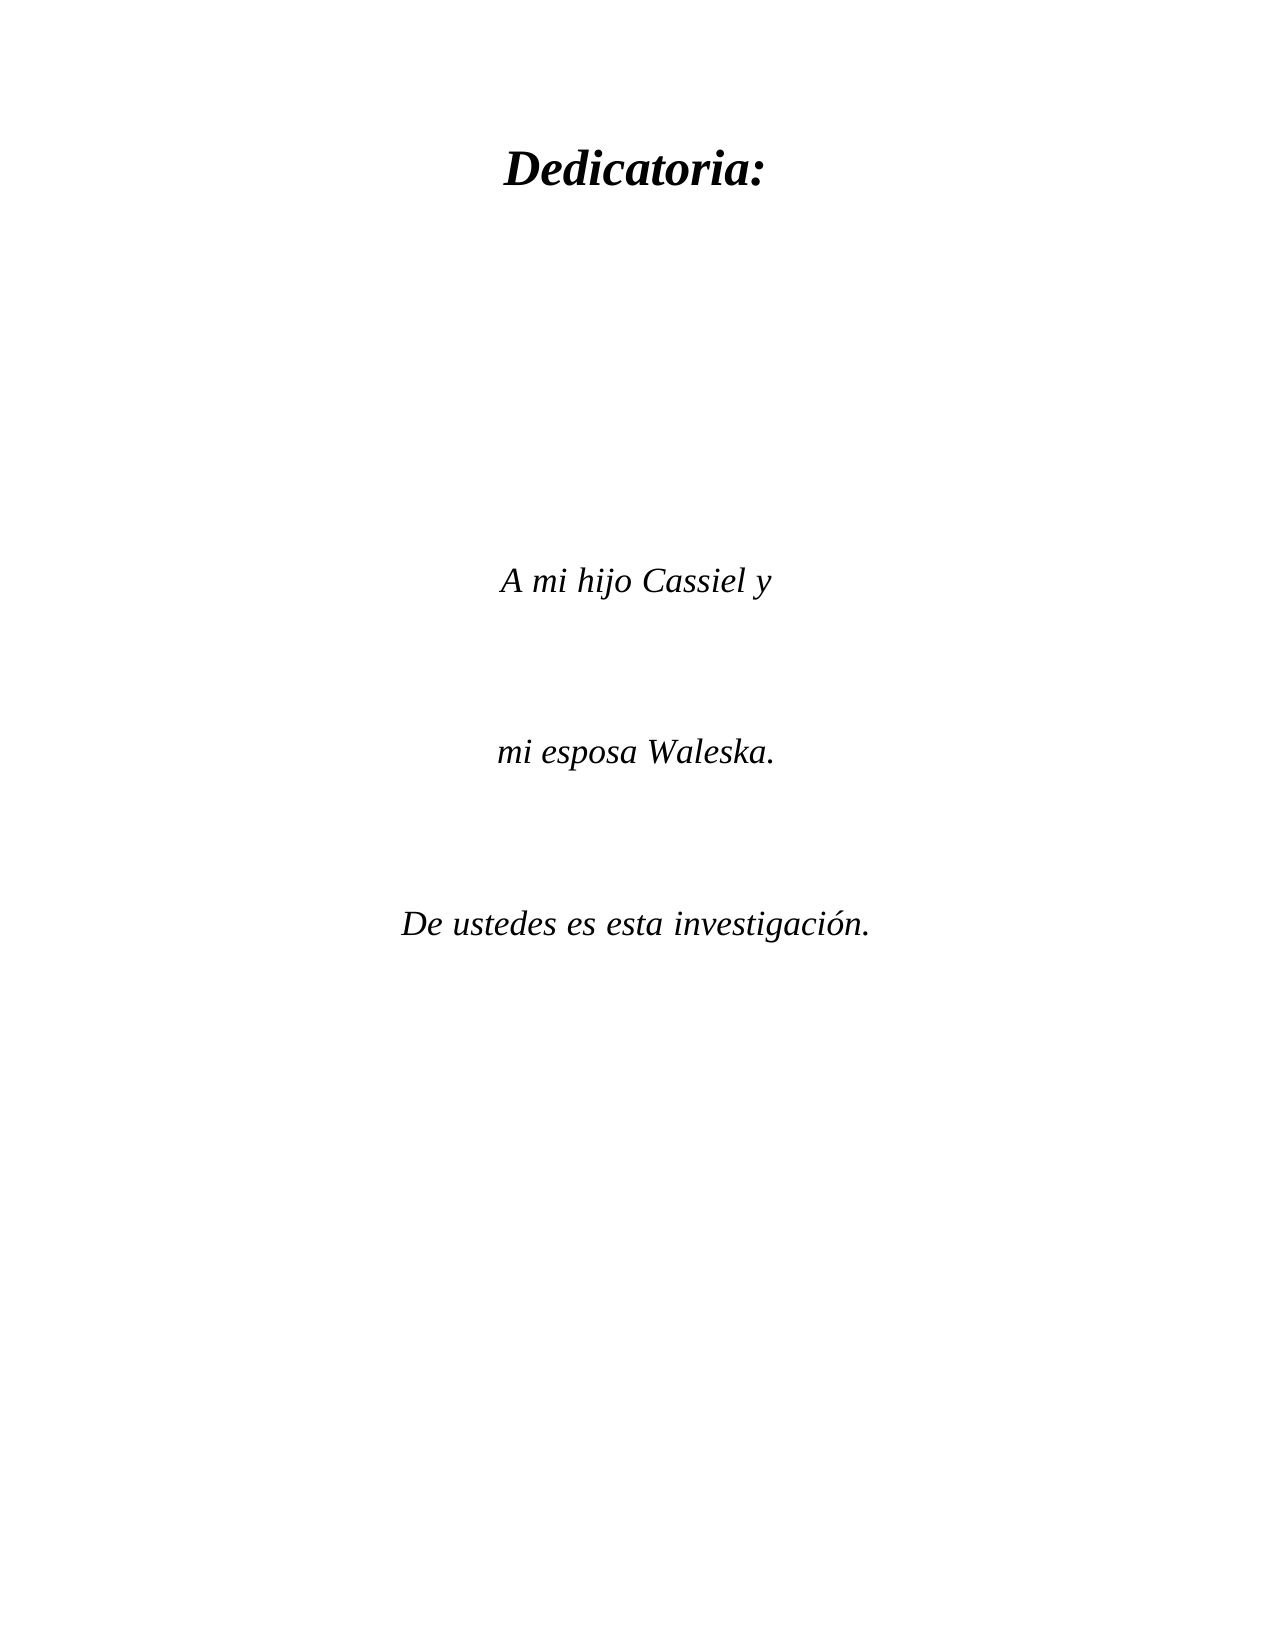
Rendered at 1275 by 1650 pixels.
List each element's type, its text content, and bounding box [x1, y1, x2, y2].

text mi esposa Waleska. [335, 731, 940, 771]
text De ustedes es esta investigación. [335, 902, 940, 943]
text Dedicatoria: [335, 137, 940, 196]
text A mi hijo Cassiel y [335, 559, 940, 600]
